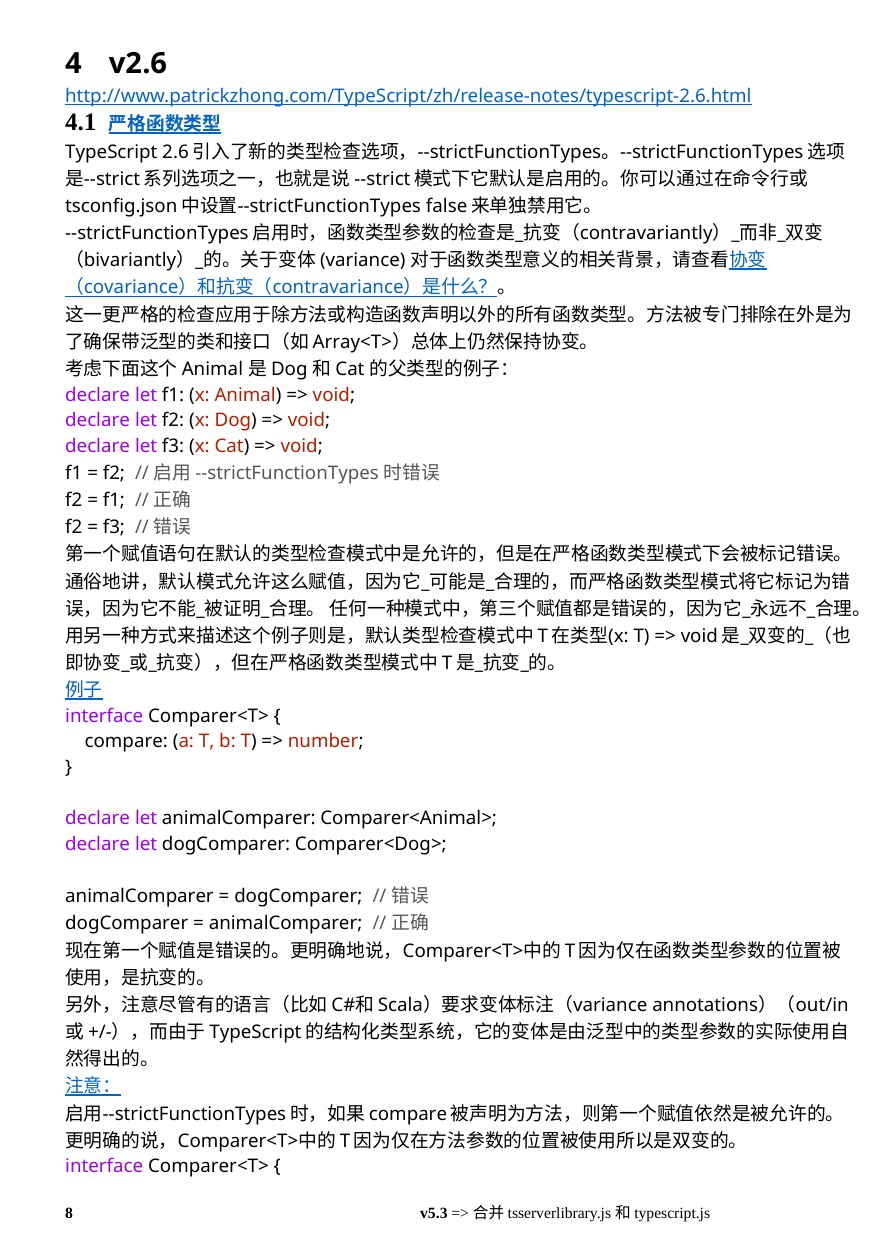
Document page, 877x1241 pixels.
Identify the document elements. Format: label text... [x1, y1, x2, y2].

text 现在第一个赋值是错误的。更明确地说，Comparer<T>中的T因为仅在函数类型参数的位置被使用，是抗变的。 [65, 935, 859, 989]
text 例子 [65, 675, 859, 702]
text declare let animalComparer: Comparer<Animal>; [65, 804, 859, 830]
text 第一个赋值语句在默认的类型检查模式中是允许的，但是在严格函数类型模式下会被标记错误。 通俗地讲，默认模式允许这么赋值，因为它_可能是_合理的，而严格函数类型模式将它标记为错误，因为它不能_被证明_合理。 任何一种模式中，第三个赋值都是错误的，因为它_永远不_合理。 [65, 539, 859, 621]
text f2 = f1; // 正确 [65, 485, 859, 512]
subtitle v2.6 [65, 42, 859, 82]
text f1 = f2; // 启用 --strictFunctionTypes 时错误 [65, 457, 859, 485]
text compare: (a: T, b: T) => number; [65, 728, 859, 753]
text } [65, 753, 859, 779]
text interface Comparer<T> { [65, 702, 859, 728]
text 另外，注意尽管有的语言（比如C#和Scala）要求变体标注（variance annotations）（out/in 或 +/-），而由于TypeScript的结构化类型系统，它的变体是由泛型中的类型参数的实际使用自然得出的。 [65, 989, 859, 1071]
text 注意： [65, 1071, 859, 1098]
text TypeScript 2.6引入了新的类型检查选项，--strictFunctionTypes。--strictFunctionTypes选项是--strict系列选项之一，也就是说 --strict模式下它默认是启用的。你可以通过在命令行或tsconfig.json中设置--strictFunctionTypes false来单独禁用它。 [65, 136, 859, 218]
text declare let f2: (x: Dog) => void; [65, 406, 859, 432]
text 启用--strictFunctionTypes时，如果compare被声明为方法，则第一个赋值依然是被允许的。 更明确的说，Comparer<T>中的T因为仅在方法参数的位置被使用所以是双变的。 [65, 1098, 859, 1153]
text 考虑下面这个 Animal 是 Dog 和 Cat 的父类型的例子： [65, 354, 859, 381]
text http://www.patrickzhong.com/TypeScript/zh/release-notes/typescript-2.6.html [65, 82, 859, 107]
subtitle 严格函数类型 [65, 107, 859, 136]
text f2 = f3; // 错误 [65, 512, 859, 539]
text declare let dogComparer: Comparer<Dog>; [65, 830, 859, 855]
text interface Comparer<T> { [65, 1153, 859, 1178]
text declare let f1: (x: Animal) => void; [65, 381, 859, 406]
text dogComparer = animalComparer; // 正确 [65, 908, 859, 935]
text animalComparer = dogComparer; // 错误 [65, 881, 859, 908]
text 这一更严格的检查应用于除方法或构造函数声明以外的所有函数类型。方法被专门排除在外是为了确保带泛型的类和接口（如Array<T>）总体上仍然保持协变。 [65, 299, 859, 354]
text --strictFunctionTypes启用时，函数类型参数的检查是_抗变（contravariantly）_而非_双变（bivariantly）_的。关于变体 (variance) 对于函数类型意义的相关背景，请查看协变（covariance）和抗变（contravariance）是什么？。 [65, 218, 859, 299]
text 用另一种方式来描述这个例子则是，默认类型检查模式中T在类型(x: T) => void是_双变的_（也即协变_或_抗变），但在严格函数类型模式中T是_抗变_的。 [65, 621, 859, 675]
text declare let f3: (x: Cat) => void; [65, 432, 859, 457]
